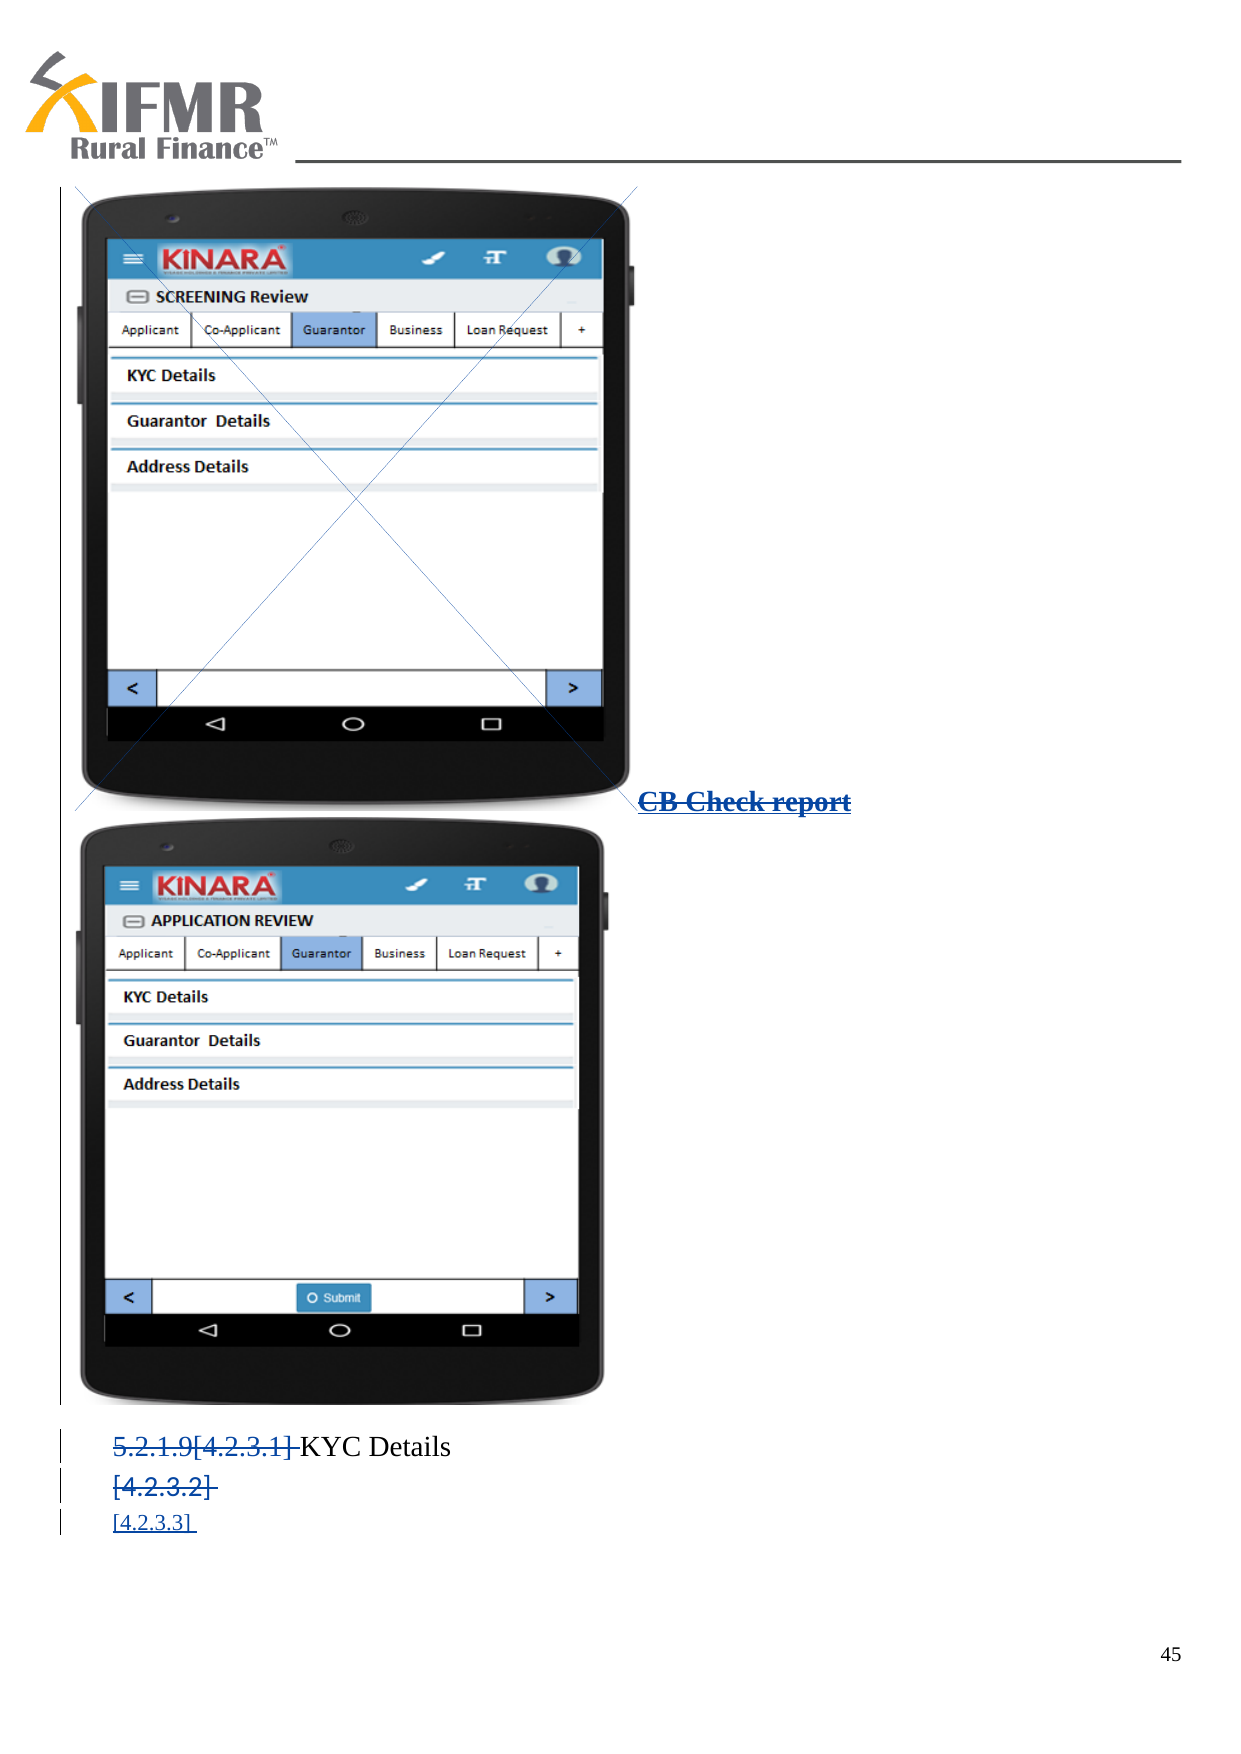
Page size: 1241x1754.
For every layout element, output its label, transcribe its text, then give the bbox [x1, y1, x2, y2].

picture [18, 45, 284, 166]
picture [76, 500, 636, 811]
picture [76, 186, 636, 497]
list KYC Details [112, 1429, 1181, 1463]
picture [75, 817, 612, 1405]
picture [357, 188, 638, 810]
picture [75, 188, 355, 809]
